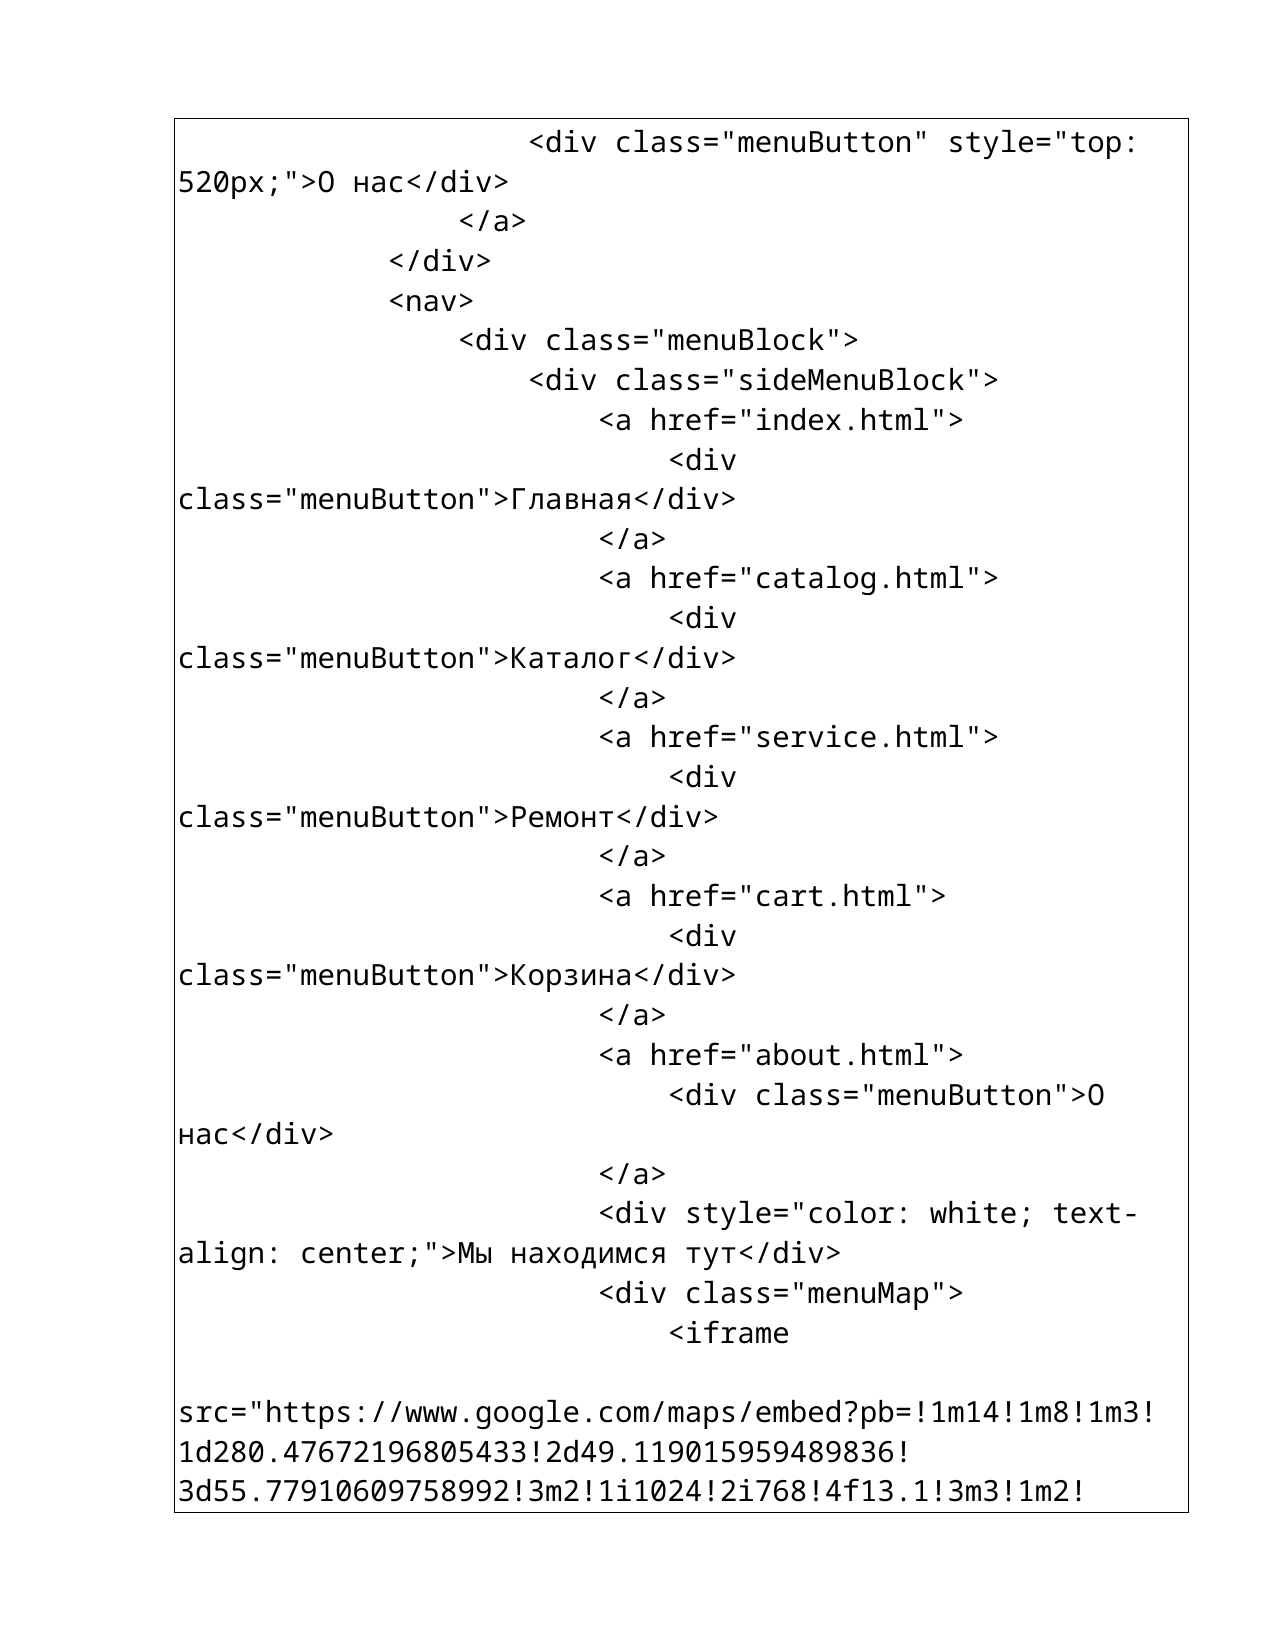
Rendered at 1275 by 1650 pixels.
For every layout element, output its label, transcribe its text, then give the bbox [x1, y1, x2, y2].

text <div class="menuButton">Ремонт</div> [177, 756, 1186, 836]
text <a href="catalog.html"> [177, 558, 1186, 597]
text <div class="menuButton">Корзина</div> [177, 915, 1186, 994]
text <div class="menuButton">О нас</div> [177, 1074, 1186, 1153]
text <div class="menuButton">Главная</div> [177, 439, 1186, 518]
text <a href="index.html"> [177, 399, 1186, 439]
text </a> [177, 836, 1186, 875]
text <div class="menuBlock"> [177, 320, 1186, 359]
text </a> [177, 677, 1186, 717]
text </a> [177, 201, 1186, 240]
text <a href="service.html"> [177, 717, 1186, 756]
text </a> [177, 994, 1186, 1034]
text <iframe [177, 1312, 1186, 1348]
text <div class="menuButton" style="top: 520px;">О нас</div> [175, 119, 1188, 201]
text <nav> [177, 280, 1186, 320]
text <a href="cart.html"> [177, 875, 1186, 915]
text </a> [177, 518, 1186, 558]
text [175, 1348, 1188, 1512]
text <div class="menuMap"> [177, 1272, 1186, 1312]
text </a> [177, 1153, 1186, 1193]
text <div style="color: white; text-align: center;">Мы находимся тут</div> [177, 1193, 1186, 1272]
text <a href="about.html"> [177, 1034, 1186, 1074]
text </div> [177, 240, 1186, 280]
text <div class="menuButton">Каталог</div> [177, 597, 1186, 677]
text <div class="sideMenuBlock"> [177, 359, 1186, 399]
